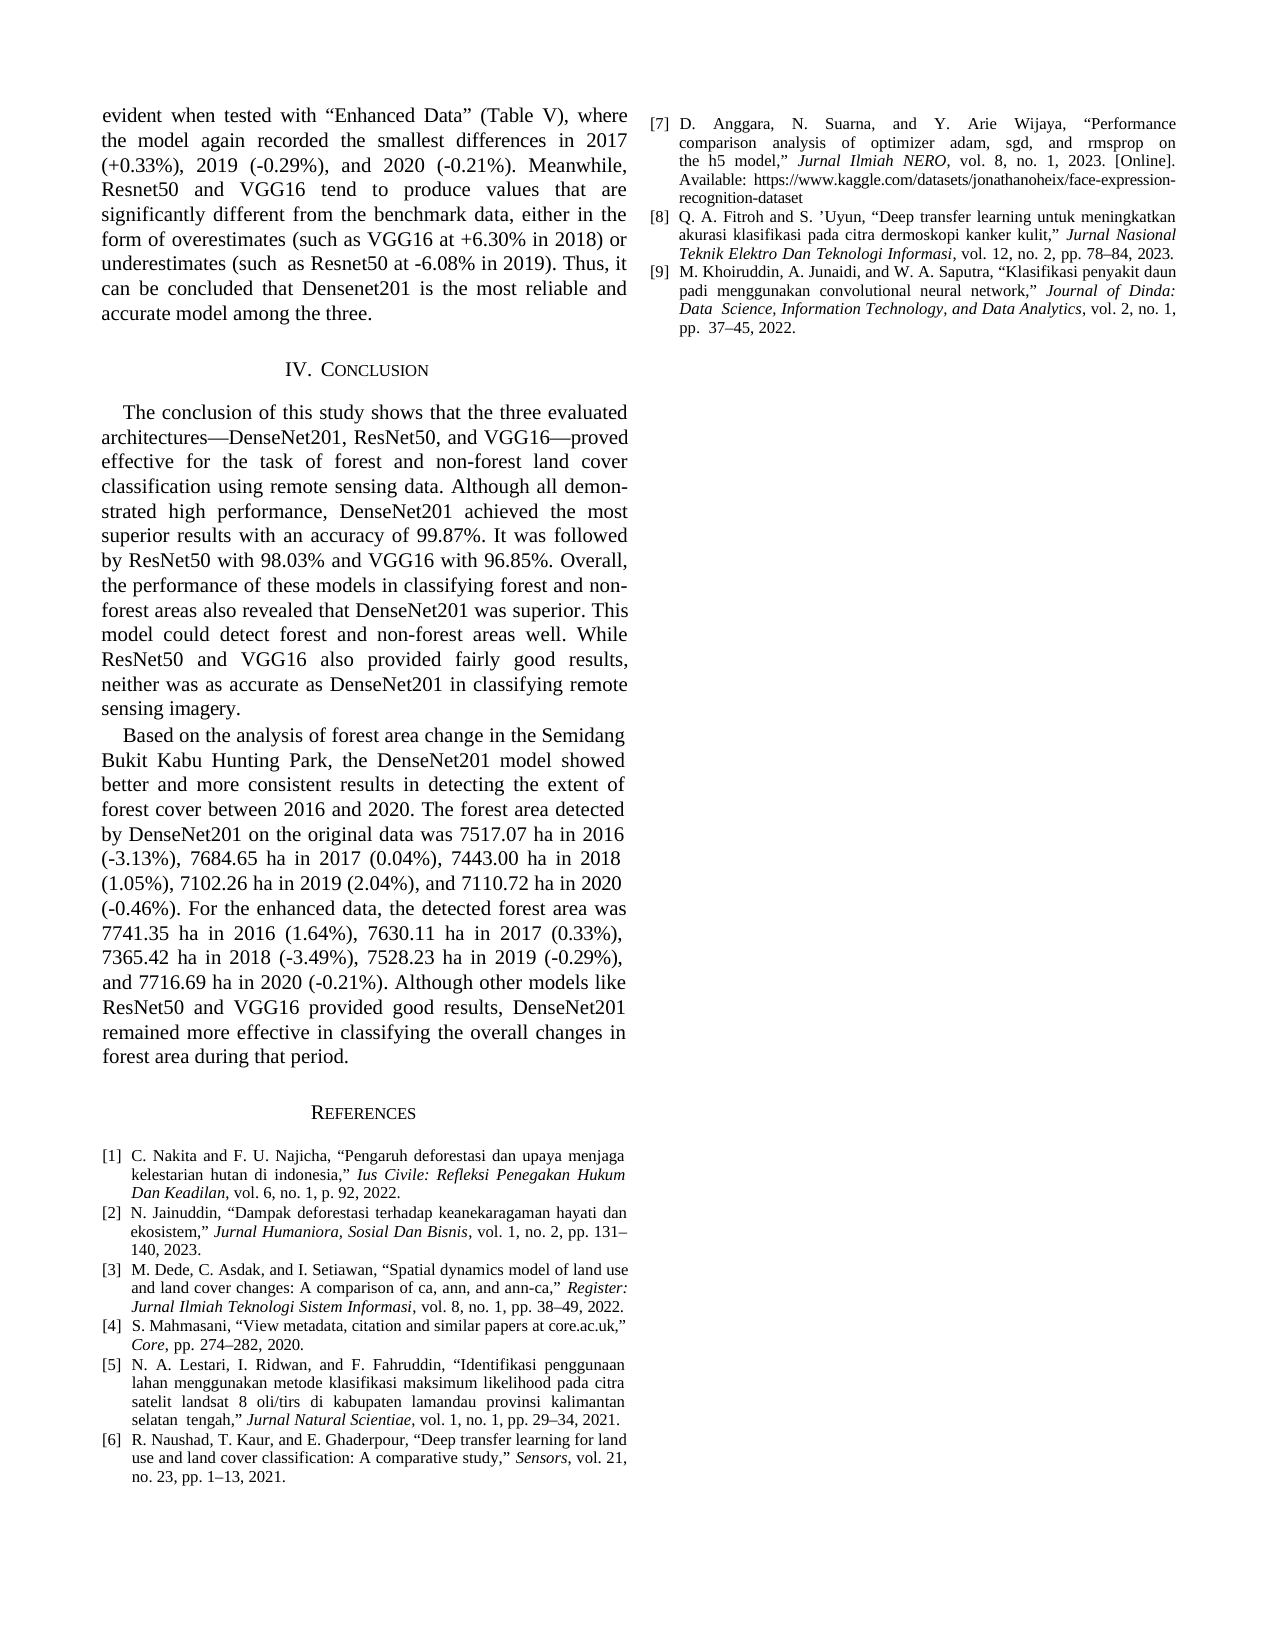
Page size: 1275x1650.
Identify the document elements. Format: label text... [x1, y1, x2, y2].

list M. Dede, C. Asdak, and I. Setiawan, “Spatial dynamics model of land use and land cover changes: A comparison of ca, ann, and ann-ca,” Register: Jurnal Ilmiah Teknologi Sistem Informasi, vol. 8, no. 1, pp. 38–49, 2022. [102, 1260, 628, 1316]
list N. A. Lestari, I. Ridwan, and F. Fahruddin, “Identifikasi penggunaan lahan menggunakan metode klasifikasi maksimum likelihood pada citra satelit landsat 8 oli/tirs di kabupaten lamandau provinsi kalimantan selatan tengah,” Jurnal Natural Scientiae, vol. 1, no. 1, pp. 29–34, 2021. [102, 1356, 625, 1429]
list S. Mahmasani, “View metadata, citation and similar papers at core.ac.uk,” [102, 1317, 628, 1336]
text (1.05%), 7102.26 ha in 2019 (2.04%), and 7110.72 ha in 2020 [101, 871, 628, 895]
text (-0.46%). For the enhanced data, the detected forest area was 7741.35 ha in 2016 (1.64%), 7630.11 ha in 2017 (0.33%), [101, 896, 628, 944]
list N. Jainuddin, “Dampak deforestasi terhadap keanekaragaman hayati dan ekosistem,” Jurnal Humaniora, Sosial Dan Bisnis, vol. 1, no. 2, pp. 131– 140, 2023. [102, 1204, 628, 1259]
text 7365.42 ha in 2018 (-3.49%), 7528.23 ha in 2019 (-0.29%), [101, 945, 628, 969]
list Q. A. Fitroh and S. ’Uyun, “Deep transfer learning untuk meningkatkan akurasi klasifikasi pada citra dermoskopi kanker kulit,” Jurnal Nasional Teknik Elektro Dan Teknologi Informasi, vol. 12, no. 2, pp. 78–84, 2023. [650, 207, 1176, 263]
list R. Naushad, T. Kaur, and E. Ghaderpour, “Deep transfer learning for land use and land cover classification: A comparative study,” Sensors, vol. 21, no. 23, pp. 1–13, 2021. [102, 1431, 627, 1486]
text The conclusion of this study shows that the three evaluated architectures—DenseNet201, ResNet50, and VGG16—proved effective for the task of forest and non-forest land cover classification using remote sensing data. Although all demon- strated high performance, DenseNet201 achieved the most superior results with an accuracy of 99.87%. It was followed by ResNet50 with 98.03% and VGG16 with 96.85%. Overall, the performance of these models in classifying forest and non- forest areas also revealed that DenseNet201 was superior. This model could detect forest and non-forest areas well. While ResNet50 and VGG16 also provided fairly good results, neither was as accurate as DenseNet201 in classifying remote sensing imagery. [101, 400, 628, 720]
list Conclusion [285, 356, 628, 381]
list M. Khoiruddin, A. Junaidi, and W. A. Saputra, “Klasifikasi penyakit daun padi menggunakan convolutional neural network,” Journal of Dinda: Data Science, Information Technology, and Data Analytics, vol. 2, no. 1, pp. 37–45, 2022. [650, 263, 1176, 337]
text evident when tested with “Enhanced Data” (Table V), where the model again recorded the smallest differences in 2017 (+0.33%), 2019 (-0.29%), and 2020 (-0.21%). Meanwhile, Resnet50 and VGG16 tend to produce values that are significantly different from the benchmark data, either in the form of overestimates (such as VGG16 at +6.30% in 2018) or underestimates (such as Resnet50 at -6.08% in 2019). Thus, it can be concluded that Densenet201 is the most reliable and accurate model among the three. [101, 103, 628, 325]
text References [98, 1100, 628, 1124]
list C. Nakita and F. U. Najicha, “Pengaruh deforestasi dan upaya menjaga kelestarian hutan di indonesia,” Ius Civile: Refleksi Penegakan Hukum Dan Keadilan, vol. 6, no. 1, p. 92, 2022. [102, 1147, 625, 1202]
text and 7716.69 ha in 2020 (-0.21%). Although other models like ResNet50 and VGG16 provided good results, DenseNet201 remained more effective in classifying the overall changes in forest area during that period. [102, 970, 627, 1068]
text Based on the analysis of forest area change in the Semidang Bukit Kabu Hunting Park, the DenseNet201 model showed better and more consistent results in detecting the extent of forest cover between 2016 and 2020. The forest area detected by DenseNet201 on the original data was 7517.07 ha in 2016 (-3.13%), 7684.65 ha in 2017 (0.04%), 7443.00 ha in 2018 [101, 723, 625, 870]
text Core, pp. 274–282, 2020. [131, 1336, 628, 1354]
list D. Anggara, N. Suarna, and Y. Arie Wijaya, “Performance comparison analysis of optimizer adam, sgd, and rmsprop on the h5 model,” Jurnal Ilmiah NERO, vol. 8, no. 1, 2023. [Online]. Available: https://www.kaggle.com/datasets/jonathanoheix/face-expression- recognition-dataset [650, 115, 1176, 207]
